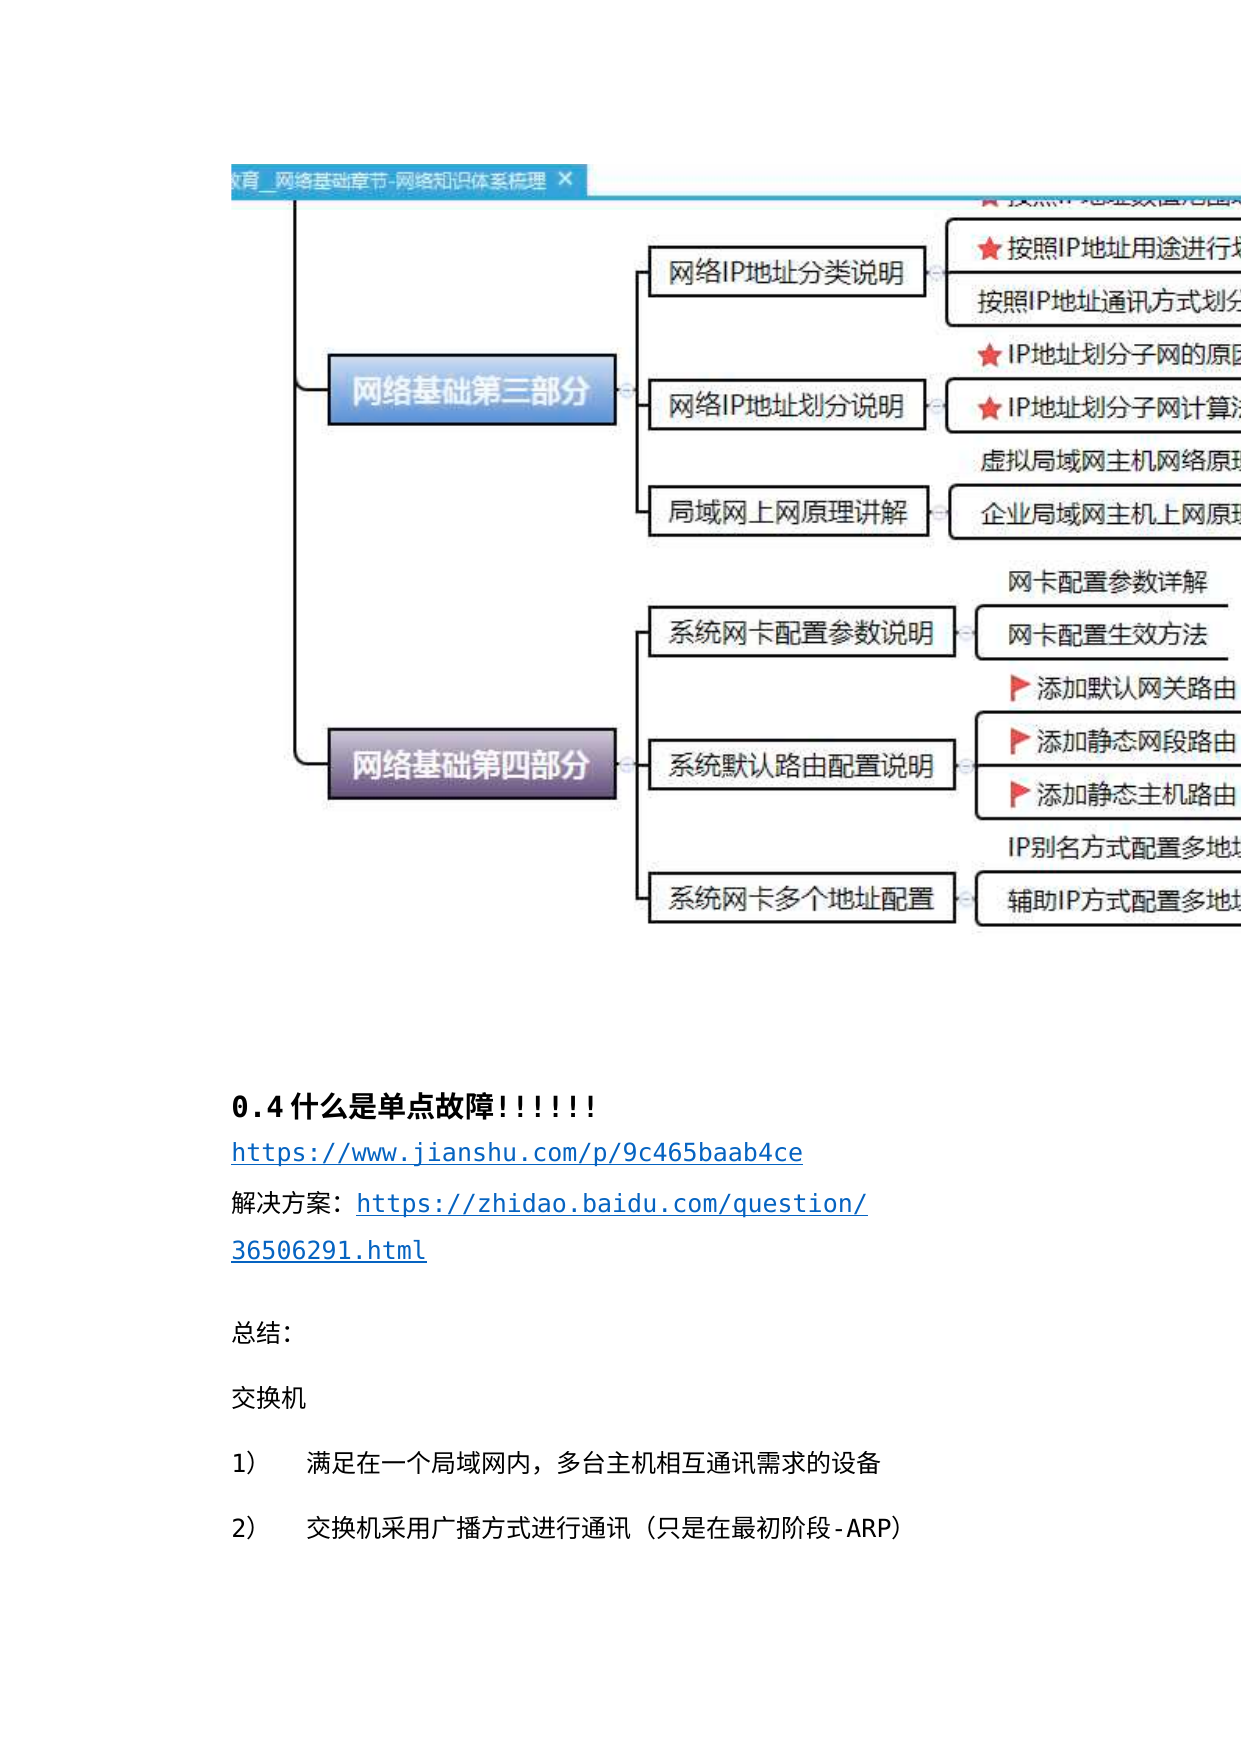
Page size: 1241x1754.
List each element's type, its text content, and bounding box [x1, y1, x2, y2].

list 满足在一个局域网内，多台主机相互通讯需求的设备 [231, 1429, 1053, 1494]
text 交换机 [231, 1364, 1053, 1429]
list 交换机采用广播方式进行通讯（只是在最初阶段-ARP） [231, 1494, 1053, 1559]
text 0.4什么是单点故障!!!!!! https://www.jianshu.com/p/9c465baab4ce [231, 1072, 1053, 1169]
text 总结： [231, 1299, 1053, 1364]
picture [231, 164, 1241, 1038]
text 解决方案：https://zhidao.baidu.com/question/36506291.html [231, 1169, 1053, 1267]
